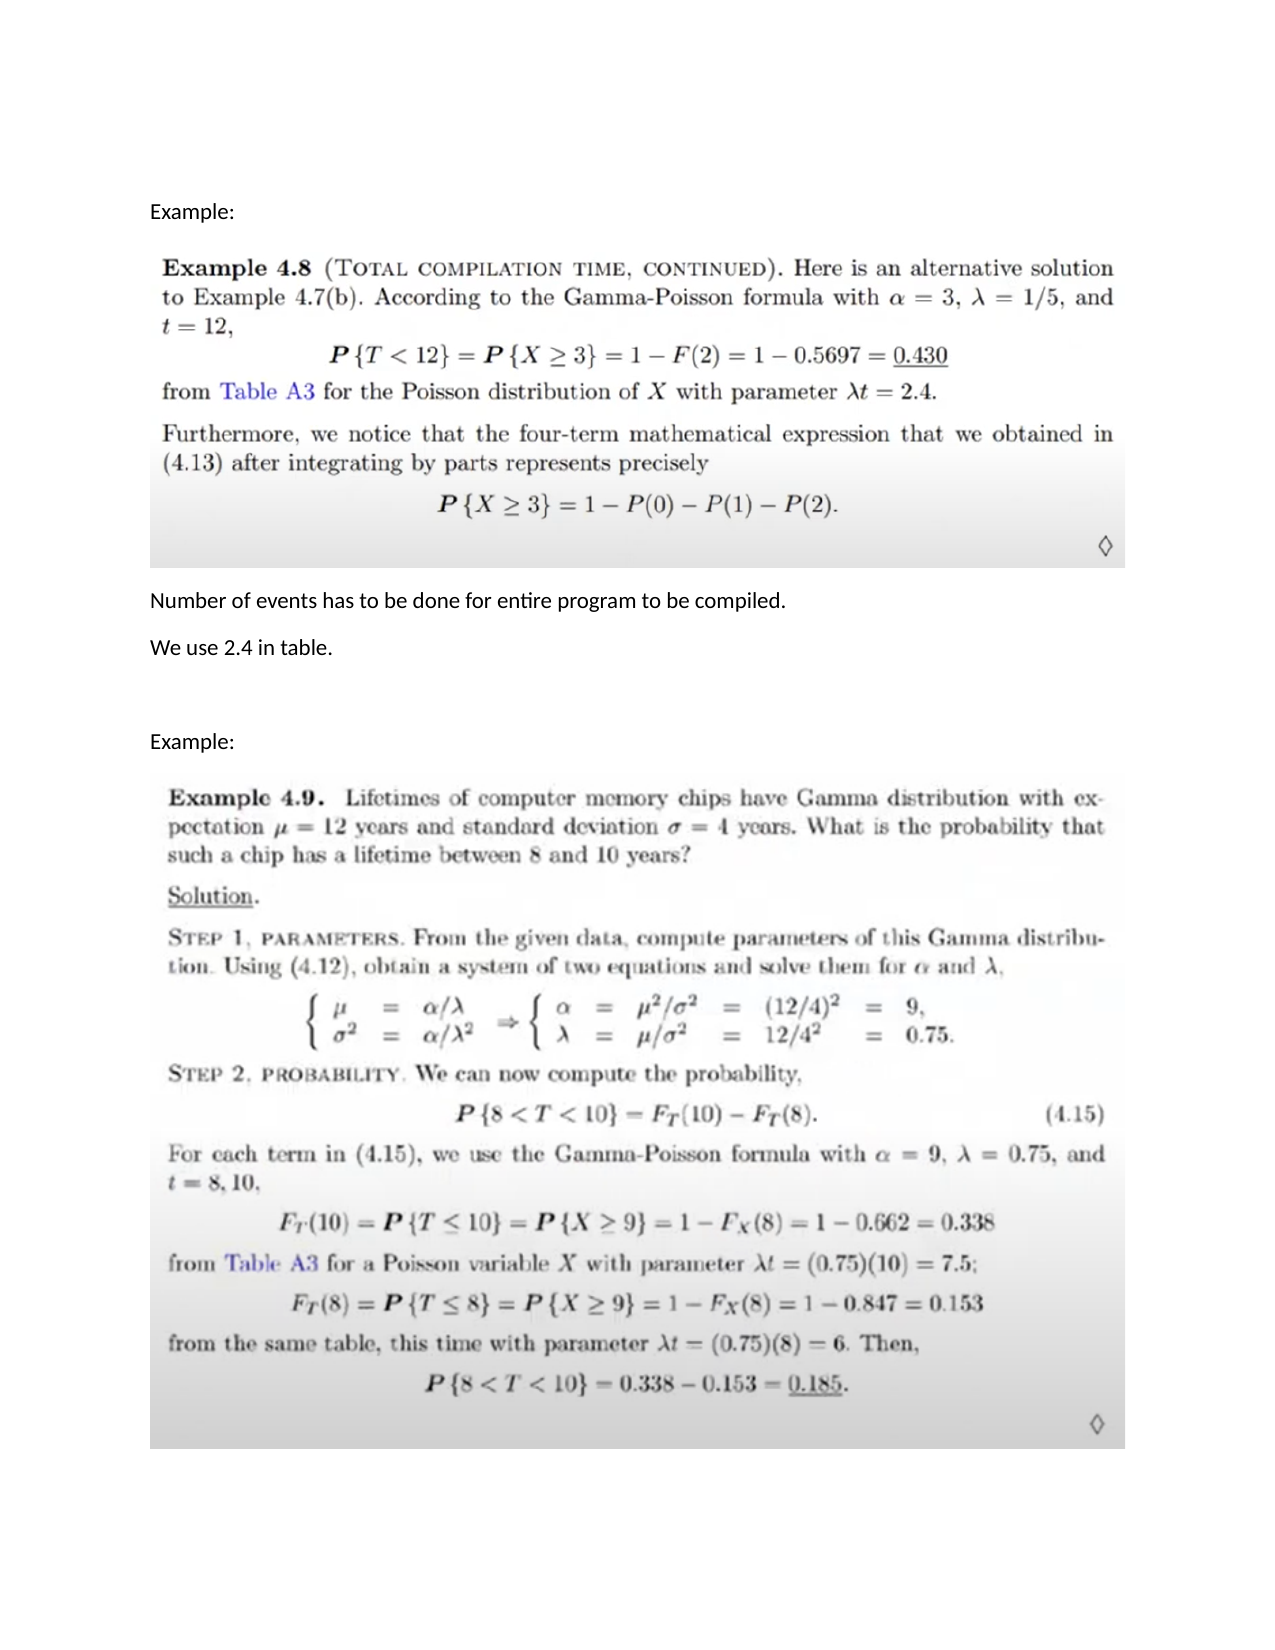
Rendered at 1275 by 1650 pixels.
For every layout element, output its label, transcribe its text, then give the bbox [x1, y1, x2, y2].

text Number of events has to be done for entire program to be compiled. [150, 586, 1125, 614]
text Example: [150, 727, 1125, 755]
picture [150, 773, 1125, 1449]
picture [150, 243, 1125, 568]
text Example: [150, 197, 1125, 225]
text We use 2.4 in table. [150, 633, 1125, 661]
